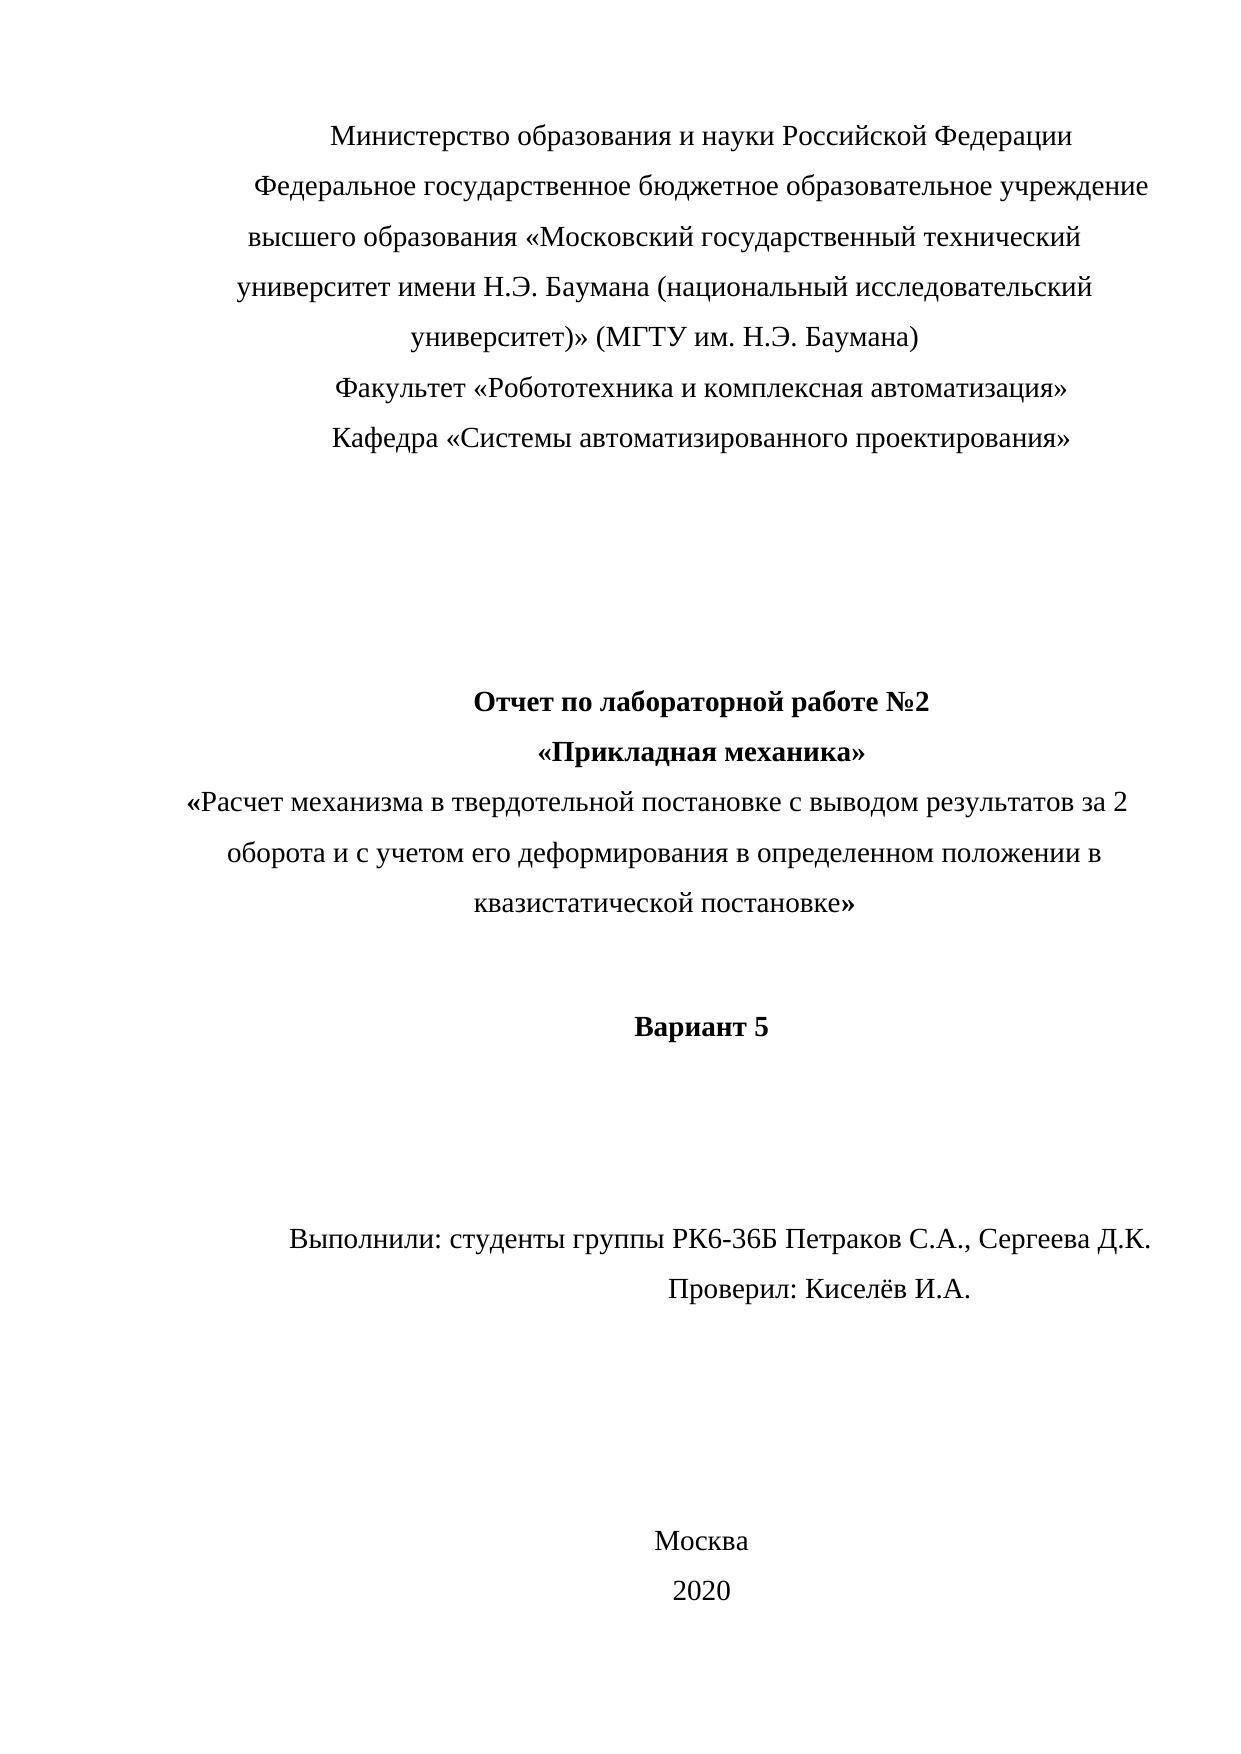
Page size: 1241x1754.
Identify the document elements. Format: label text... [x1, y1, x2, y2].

text Проверил: Киселёв И.А. [413, 1271, 1152, 1305]
text Кафедра «Системы автоматизированного проектирования» [177, 420, 1152, 453]
text Вариант 5 [177, 1009, 1152, 1043]
text Москва [177, 1523, 1152, 1556]
text «Прикладная механика» [177, 734, 1152, 768]
text Федеральное государственное бюджетное образовательное учреждение высшего образования «Московский государственный технический университет имени Н.Э. Баумана (национальный исследовательский университет)» (МГТУ им. Н.Э. Баумана) [177, 168, 1152, 353]
text «Расчет механизма в твердотельной постановке с выводом результатов за 2 оборота и с учетом его деформирования в определенном положении в квазистатической постановке» [162, 784, 1152, 919]
text Выполнили: студенты группы РК6-36Б Петраков С.А., Сергеева Д.К. [177, 1221, 1152, 1254]
text Факультет «Робототехника и комплексная автоматизация» [177, 370, 1152, 403]
text 2020 [177, 1573, 1152, 1607]
text Отчет по лабораторной работе №2 [177, 684, 1152, 717]
text Министерство образования и науки Российской Федерации [177, 118, 1152, 152]
